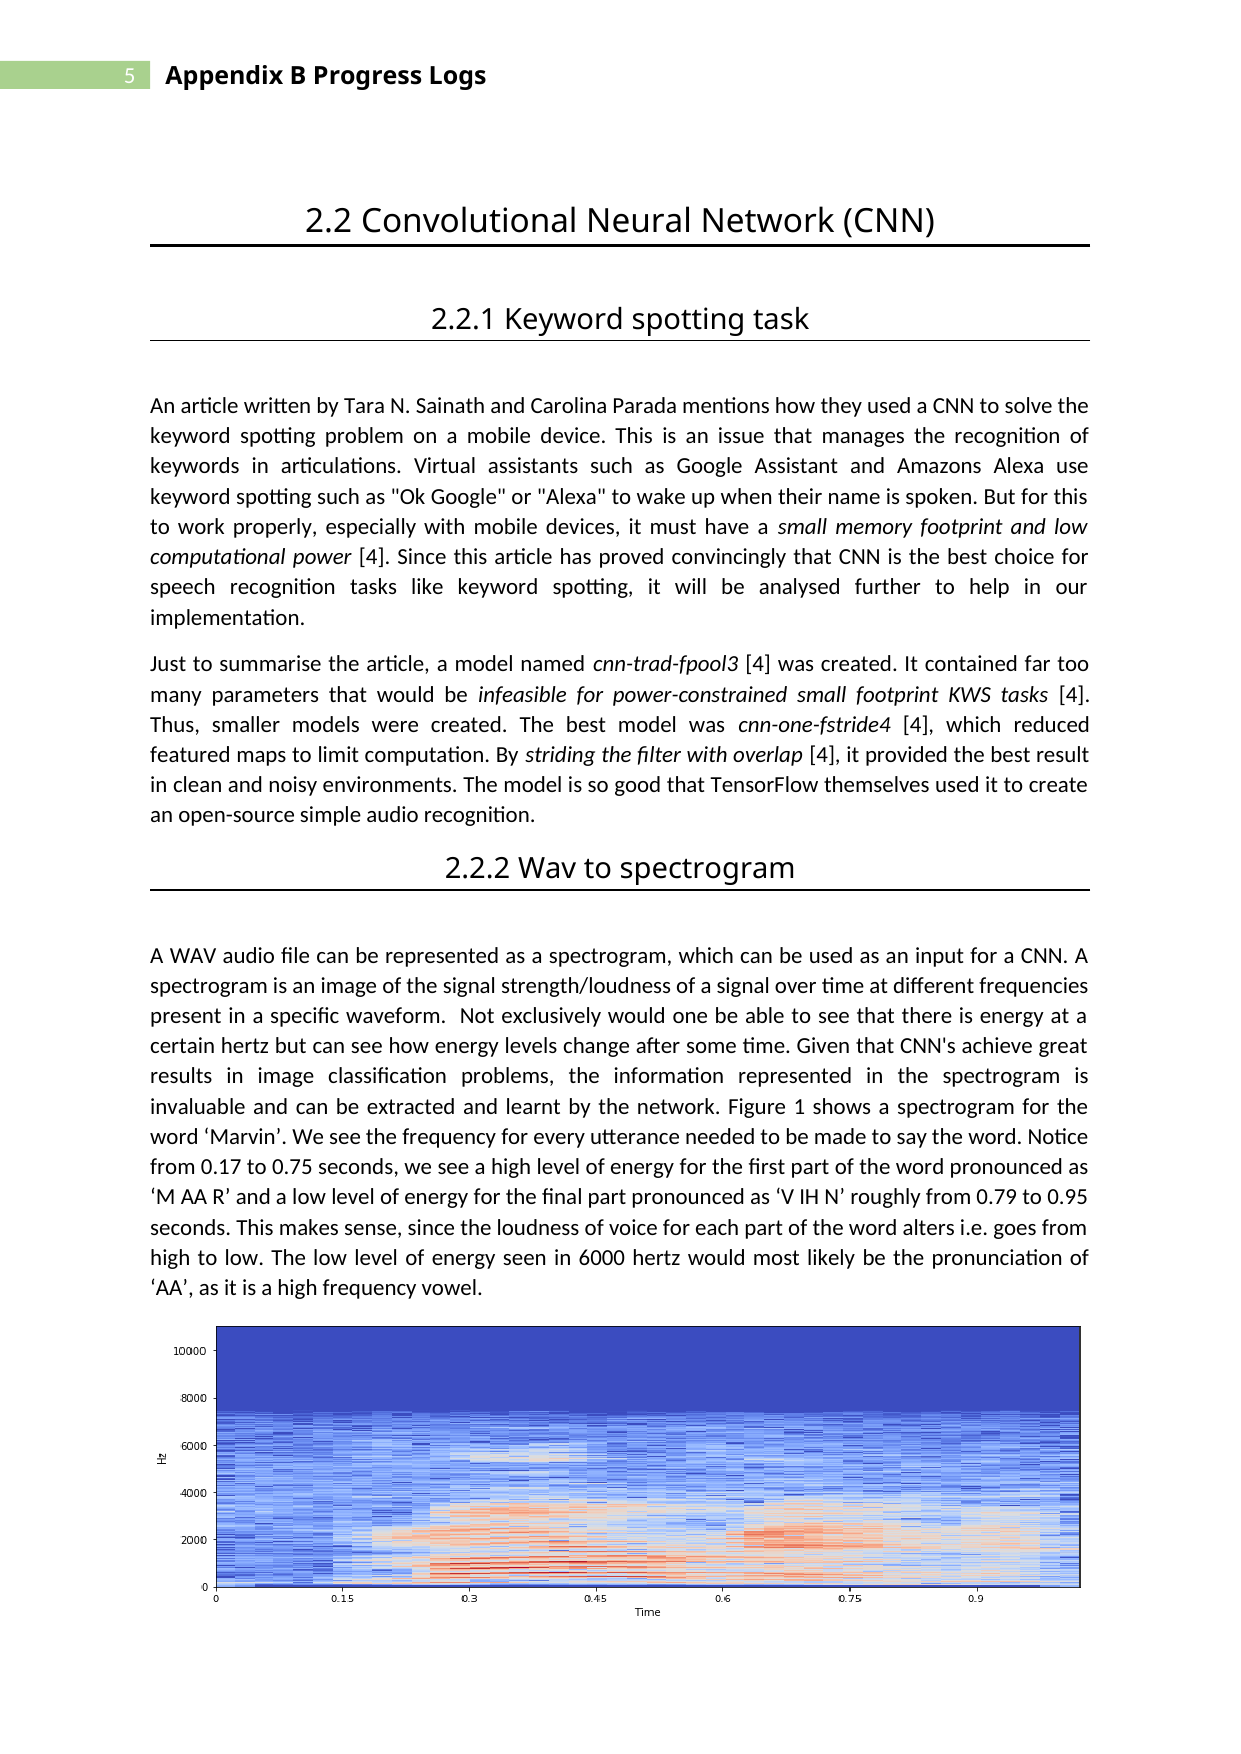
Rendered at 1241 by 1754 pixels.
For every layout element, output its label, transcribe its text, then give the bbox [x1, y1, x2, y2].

text Just to summarise the article, a model named cnn-trad-fpool3 [4] was created. It contained far too many parameters that would be infeasible for power-constrained small footprint KWS tasks [4]. Thus, smaller models were created. The best model was cnn-one-fstride4 [4], which reduced featured maps to limit computation. By striding the filter with overlap [4], it provided the best result in clean and noisy environments. The model is so good that TensorFlow themselves used it to create an open-source simple audio recognition. [150, 649, 1090, 829]
picture [152, 1316, 1087, 1620]
text A WAV audio file can be represented as a spectrogram, which can be used as an input for a CNN. A spectrogram is an image of the signal strength/loudness of a signal over time at different frequencies present in a specific waveform. Not exclusively would one be able to see that there is energy at a certain hertz but can see how energy levels change after some time. Given that CNN's achieve great results in image classification problems, the information represented in the spectrogram is invaluable and can be extracted and learnt by the network. Figure 1 shows a spectrogram for the word ‘Marvin’. We see the frequency for every utterance needed to be made to say the word. Notice from 0.17 to 0.75 seconds, we see a high level of energy for the first part of the word pronounced as ‘M AA R’ and a low level of energy for the final part pronounced as ‘V IH N’ roughly from 0.79 to 0.95 seconds. This makes sense, since the loudness of voice for each part of the word alters i.e. goes from high to low. The low level of energy seen in 6000 hertz would most likely be the pronunciation of ‘AA’, as it is a high frequency vowel. [150, 941, 1090, 1301]
subtitle Keyword spotting task [150, 298, 1090, 340]
subtitle Wav to spectrogram [150, 847, 1090, 889]
subtitle Convolutional Neural Network (CNN) [150, 197, 1090, 244]
text An article written by Tara N. Sainath and Carolina Parada mentions how they used a CNN to solve the keyword spotting problem on a mobile device. This is an issue that manages the recognition of keywords in articulations. Virtual assistants such as Google Assistant and Amazons Alexa use keyword spotting such as "Ok Google" or "Alexa" to wake up when their name is spoken. But for this to work properly, especially with mobile devices, it must have a small memory footprint and low computational power [4]. Since this article has proved convincingly that CNN is the best choice for speech recognition tasks like keyword spotting, it will be analysed further to help in our implementation. [150, 391, 1090, 631]
